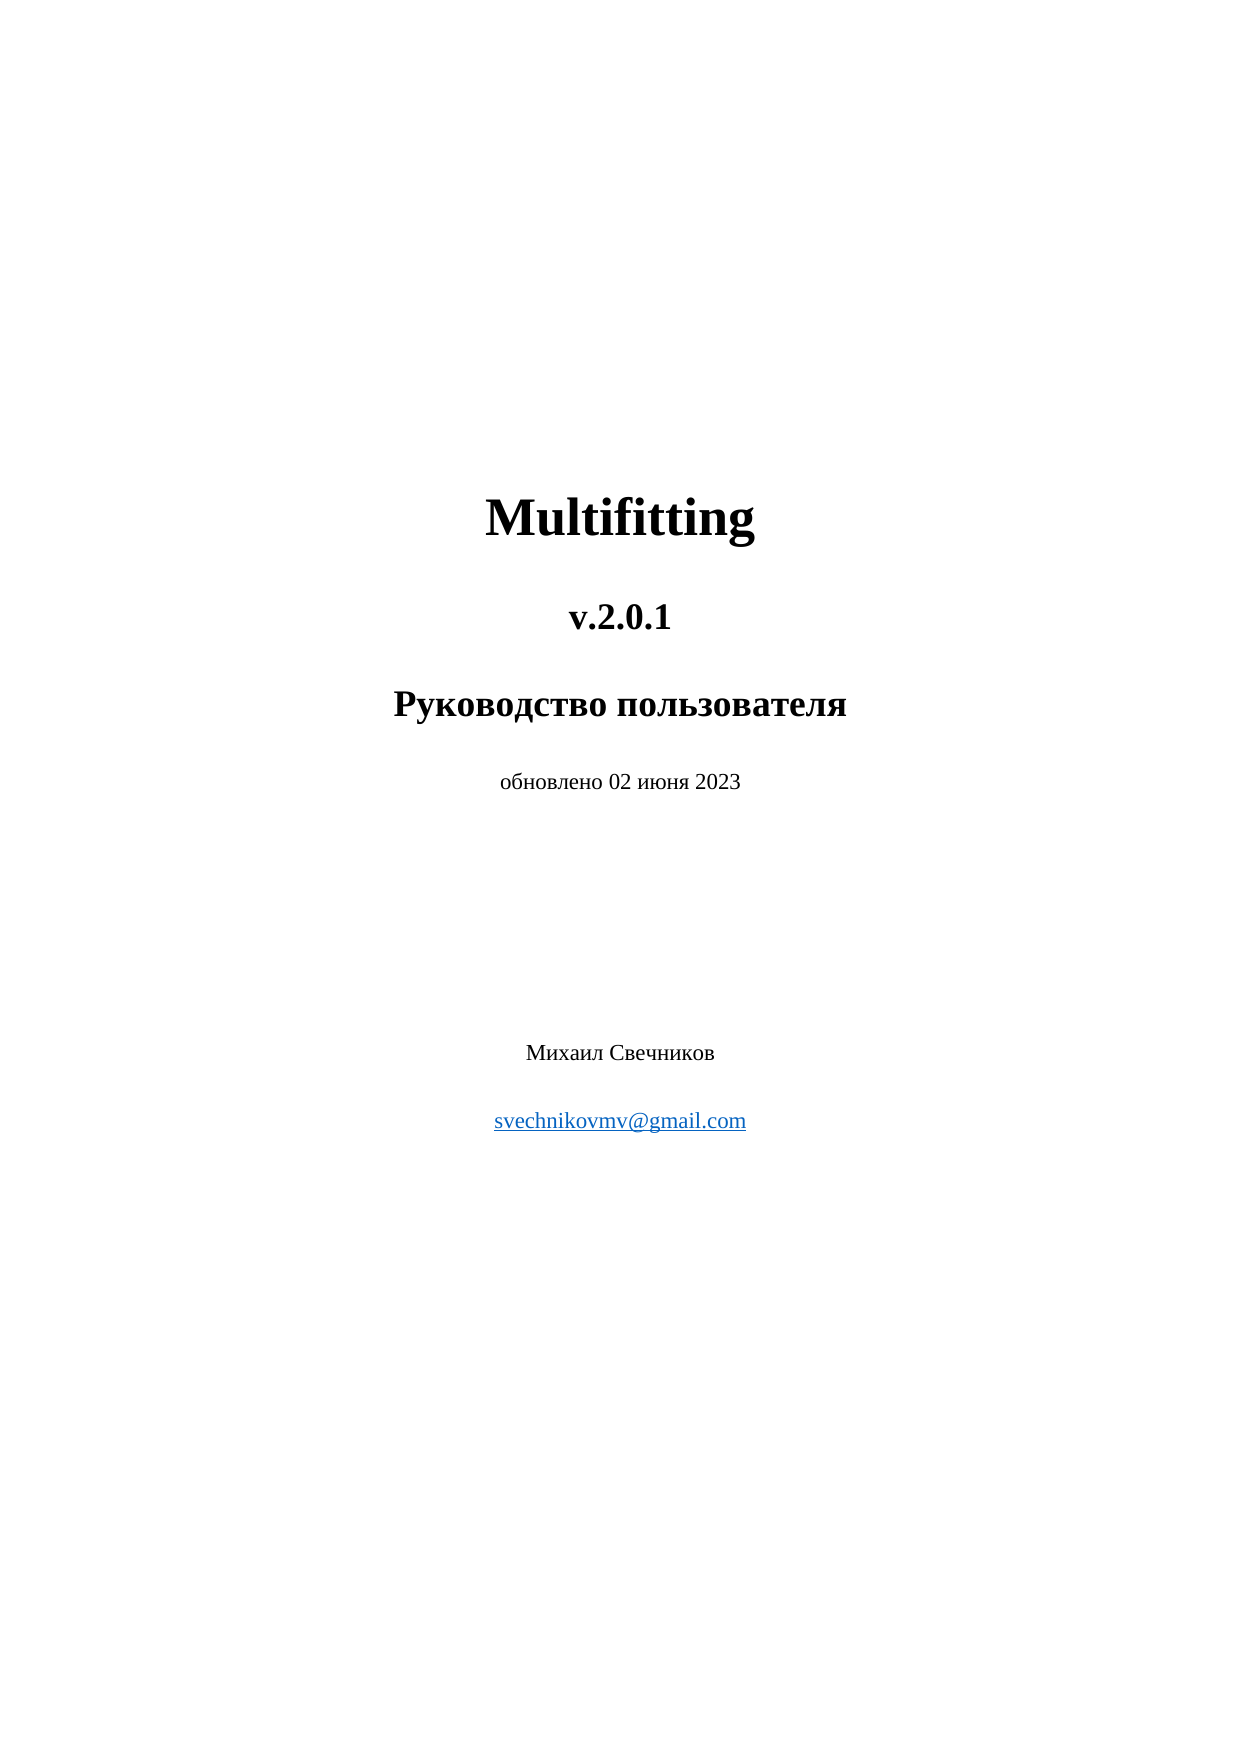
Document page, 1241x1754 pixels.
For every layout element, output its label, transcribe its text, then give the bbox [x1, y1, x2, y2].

text обновлено 02 июня 2023 [148, 768, 1093, 795]
text Руководство пользователя [148, 681, 1093, 724]
text svechnikovmv@gmail.com [148, 1107, 1093, 1133]
text Михаил Свечников [148, 1039, 1093, 1066]
text v.2.0.1 [148, 594, 1093, 637]
text Multifitting [148, 485, 1093, 547]
